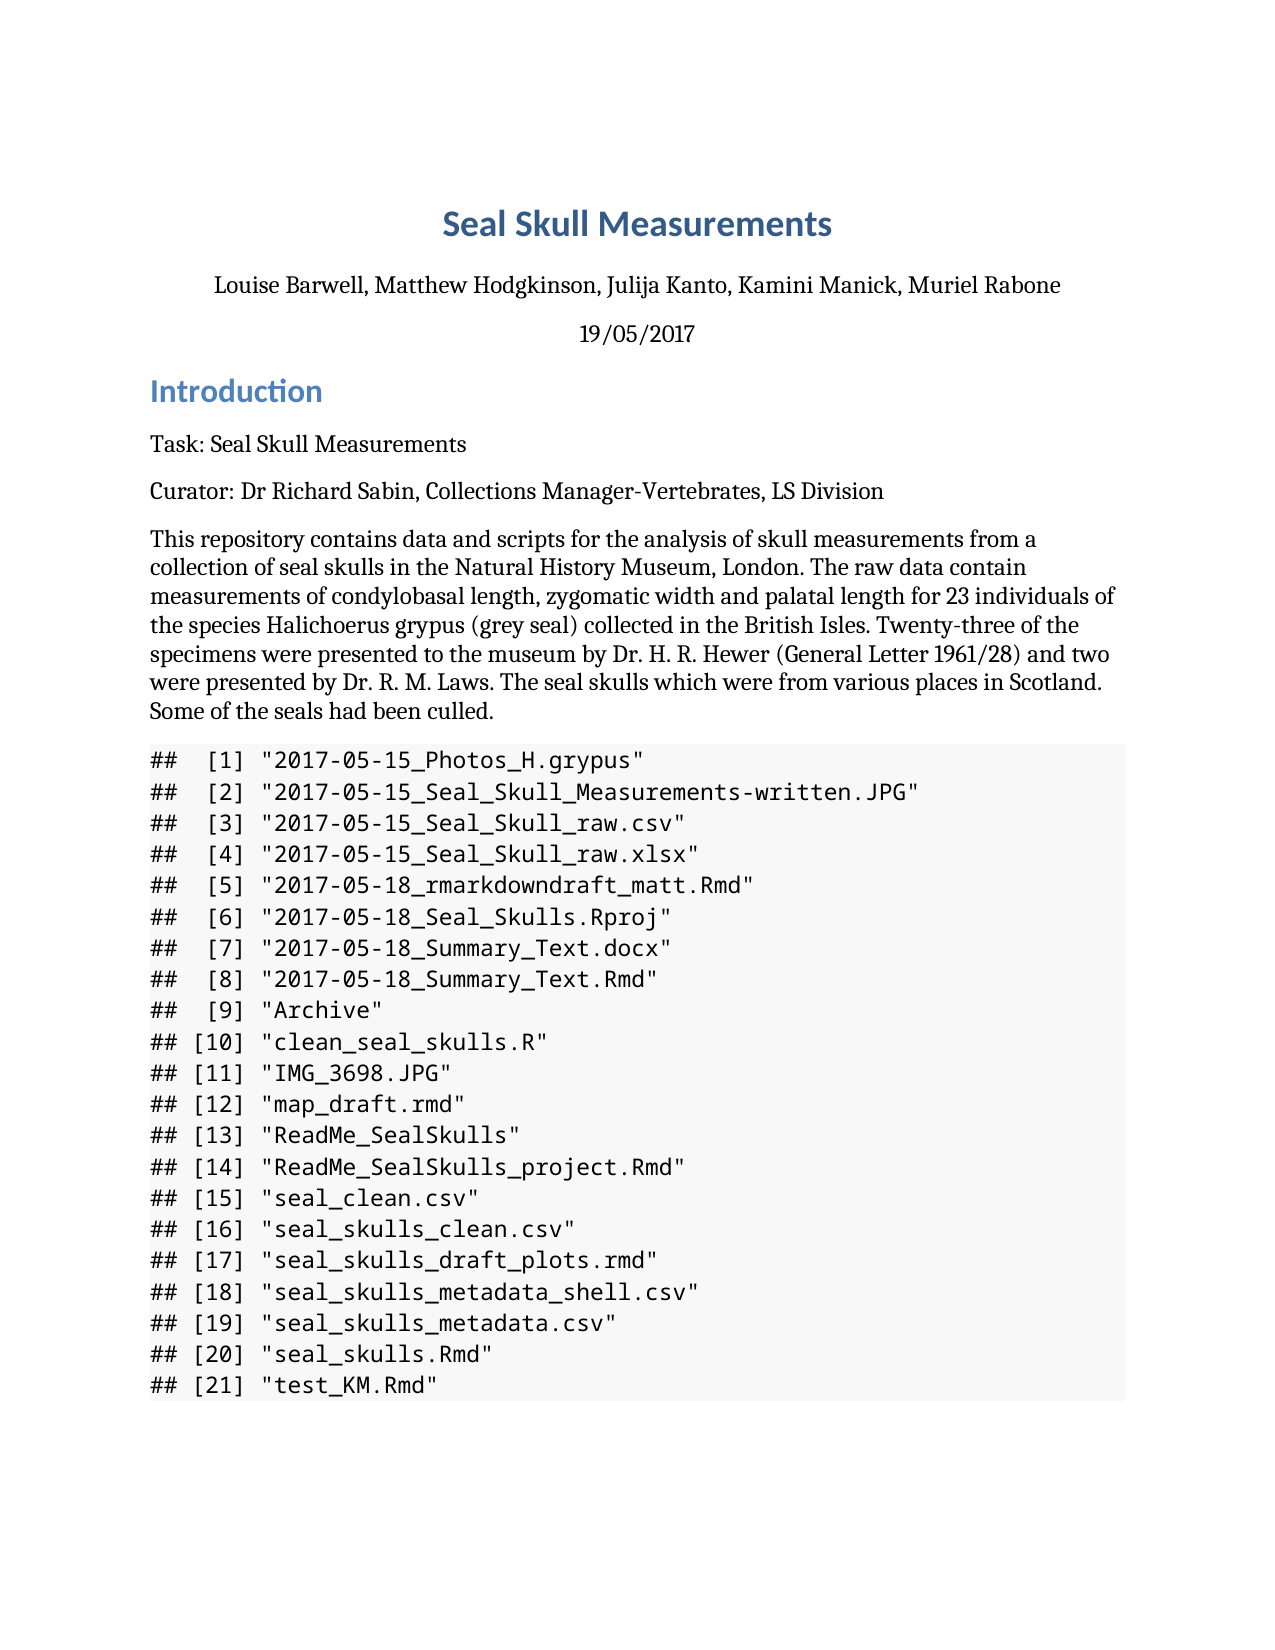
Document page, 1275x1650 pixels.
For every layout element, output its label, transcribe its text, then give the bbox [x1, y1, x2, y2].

text This repository contains data and scripts for the analysis of skull measurements from a collection of seal skulls in the Natural History Museum, London. The raw data contain measurements of condylobasal length, zygomatic width and palatal length for 23 individuals of the species Halichoerus grypus (grey seal) collected in the British Isles. Twenty-three of the specimens were presented to the museum by Dr. H. R. Hewer (General Letter 1961/28) and two were presented by Dr. R. M. Laws. The seal skulls which were from various places in Scotland. Some of the seals had been culled. [150, 524, 1125, 726]
text Task: Seal Skull Measurements [150, 429, 1125, 458]
title Seal Skull Measurements [150, 200, 1125, 246]
text ## [1] "2017-05-15_Photos_H.grypus" ## [2] "2017-05-15_Seal_Skull_Measurements-written.JPG" ## [3] "2017-05-15_Seal_Skull_raw.csv" ## [4] "2017-05-15_Seal_Skull_raw.xlsx" ## [5] "2017-05-18_rmarkdowndraft_matt.Rmd" ## [6] "2017-05-18_Seal_Skulls.Rproj" ## [7] "2017-05-18_Summary_Text.docx" ## [8] "2017-05-18_Summary_Text.Rmd" ## [9] "Archive" ## [10] "clean_seal_skulls.R" ## [11] "IMG_3698.JPG" ## [12] "map_draft.rmd" ## [13] "ReadMe_SealSkulls" ## [14] "ReadMe_SealSkulls_project.Rmd" ## [15] "seal_clean.csv" ## [16] "seal_skulls_clean.csv" ## [17] "seal_skulls_draft_plots.rmd" ## [18] "seal_skulls_metadata_shell.csv" ## [19] "seal_skulls_metadata.csv" ## [20] "seal_skulls.Rmd" ## [21] "test_KM.Rmd" [150, 744, 1125, 1401]
text 19/05/2017 [150, 320, 1125, 349]
subtitle Introduction [150, 370, 1125, 411]
text Curator: Dr Richard Sabin, Collections Manager-Vertebrates, LS Division [150, 477, 1125, 506]
text Louise Barwell, Matthew Hodgkinson, Julija Kanto, Kamini Manick, Muriel Rabone [150, 271, 1125, 299]
